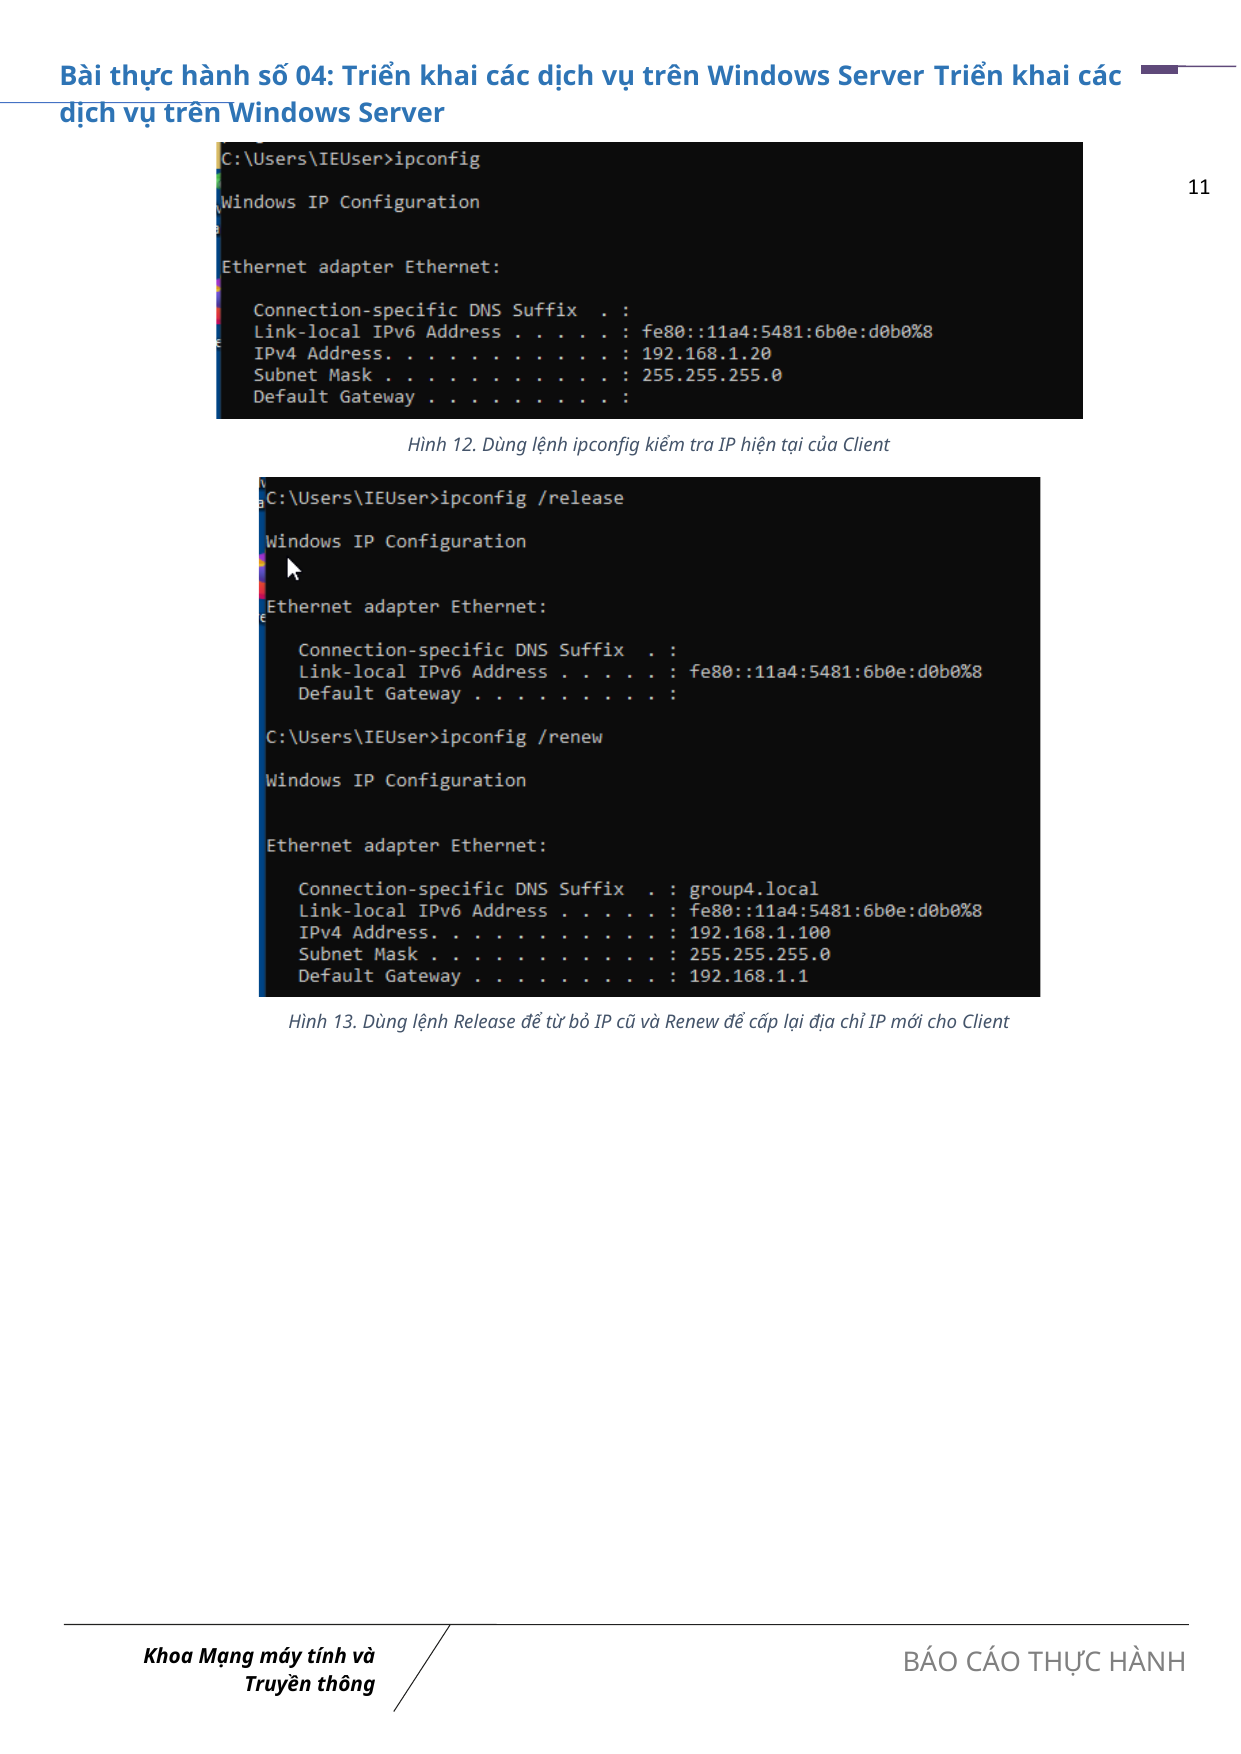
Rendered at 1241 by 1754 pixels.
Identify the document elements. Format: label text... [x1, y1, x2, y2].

picture [216, 142, 1083, 419]
picture [258, 477, 1041, 997]
